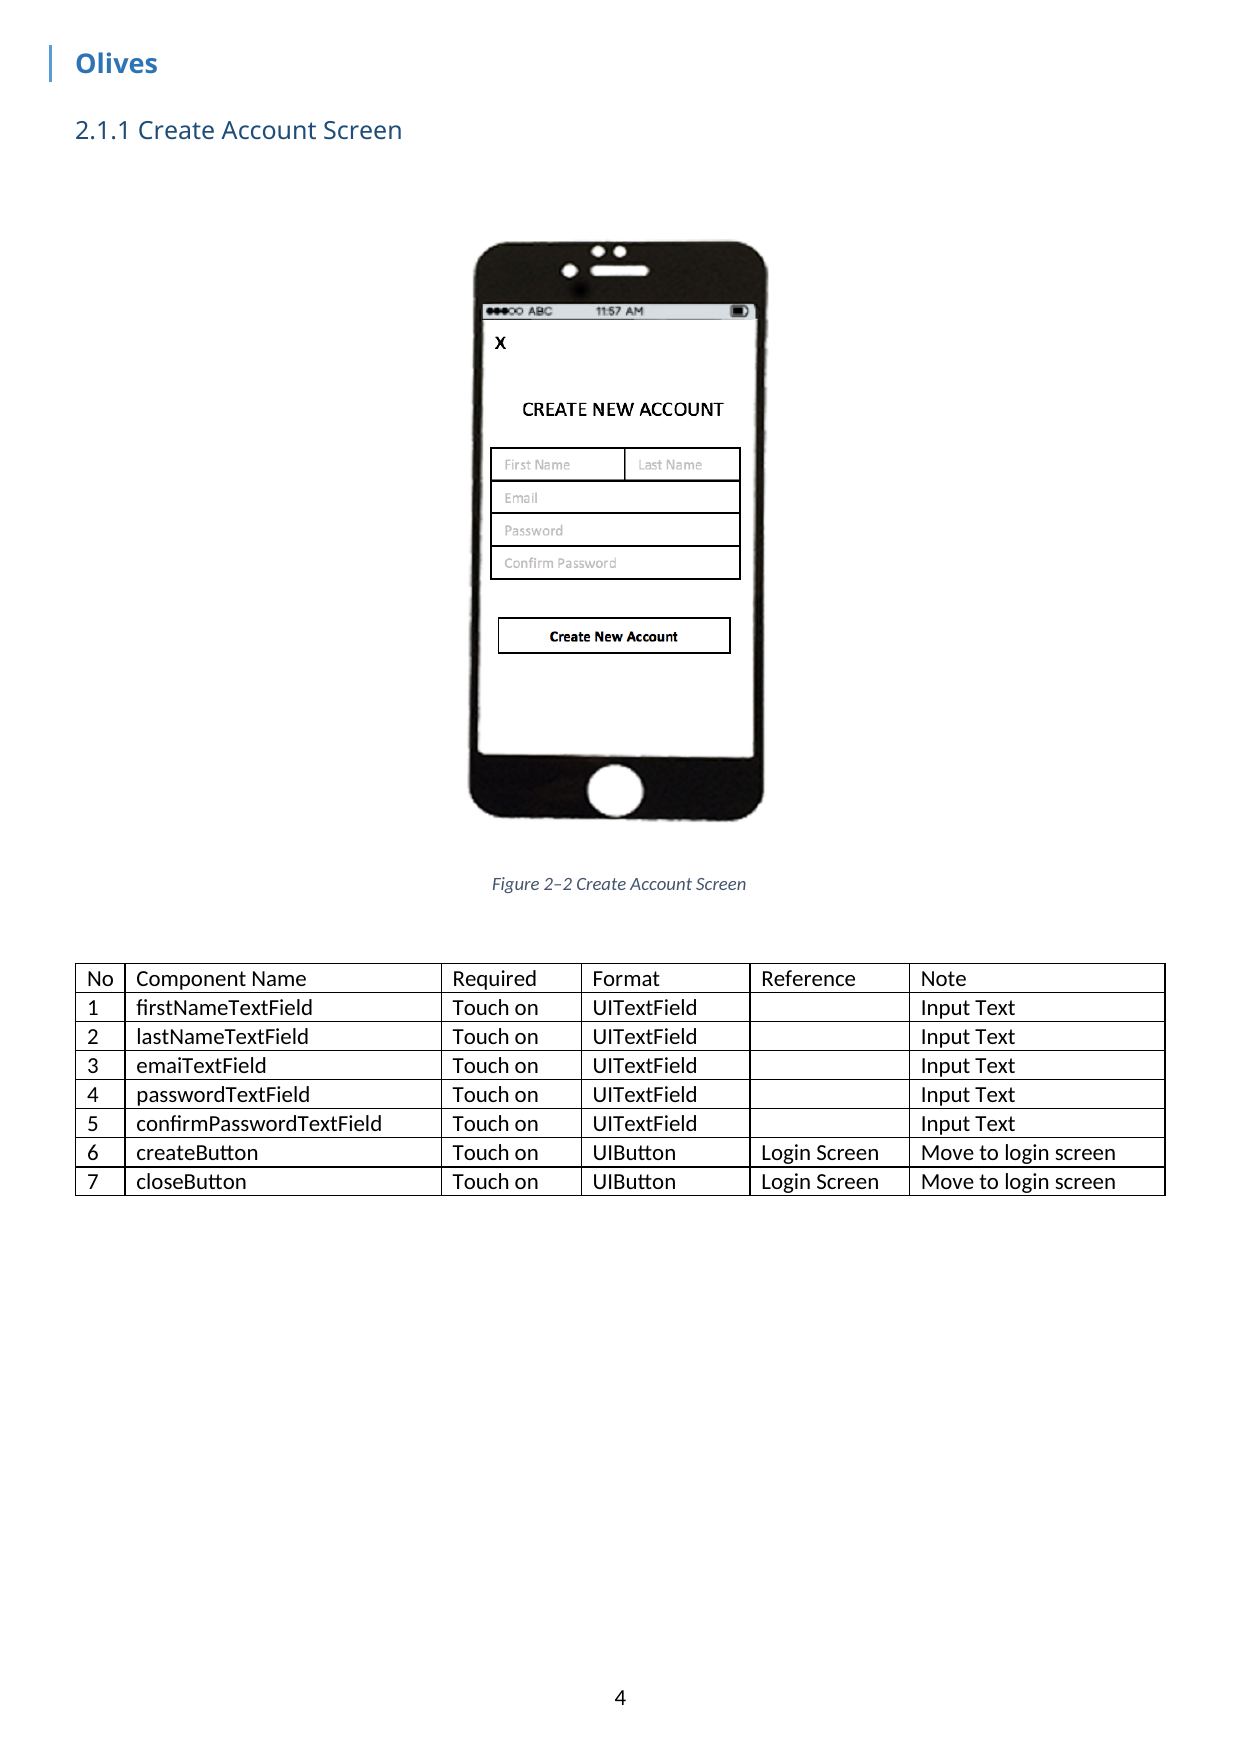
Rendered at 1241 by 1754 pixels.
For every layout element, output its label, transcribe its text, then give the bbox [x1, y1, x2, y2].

table_cell UIButton [582, 1138, 749, 1166]
table_cell 5 [76, 1109, 124, 1137]
table_cell Touch on [442, 1109, 581, 1137]
table_cell firstNameTextField [126, 993, 441, 1021]
table_cell Touch on [442, 1138, 581, 1166]
table_cell lastNameTextField [126, 1022, 441, 1050]
table_cell UITextField [582, 1022, 749, 1050]
table_cell Touch on [442, 1051, 581, 1079]
table_cell UIButton [582, 1168, 749, 1195]
table_cell UITextField [582, 993, 749, 1021]
table_cell 1 [76, 993, 124, 1021]
table_header Required [442, 964, 581, 992]
table_cell closeButton [126, 1168, 441, 1195]
table_cell Touch on [442, 1022, 581, 1050]
table_cell [751, 1080, 909, 1108]
table_cell Input Text [910, 1109, 1164, 1137]
subtitle 2.1.1 Create Account Screen [75, 113, 1165, 147]
table_cell 4 [76, 1080, 124, 1108]
table_cell createButton [126, 1138, 441, 1166]
table_header Component Name [126, 964, 441, 992]
table_cell Move to login screen [910, 1138, 1164, 1166]
table_cell 6 [76, 1138, 124, 1166]
table_cell UITextField [582, 1051, 749, 1079]
table_cell 2 [76, 1022, 124, 1050]
table_cell Input Text [910, 1022, 1164, 1050]
table_cell Input Text [910, 1080, 1164, 1108]
table_header No [76, 964, 124, 992]
table_cell Touch on [442, 993, 581, 1021]
table_header Reference [751, 964, 909, 992]
table_cell [751, 1022, 909, 1050]
table_header Format [582, 964, 749, 992]
table_cell UITextField [582, 1109, 749, 1137]
table_cell UITextField [582, 1080, 749, 1108]
table_cell Touch on [442, 1080, 581, 1108]
table_cell Move to login screen [910, 1168, 1164, 1195]
table_cell 3 [76, 1051, 124, 1079]
table_cell [751, 1109, 909, 1137]
table_cell passwordTextField [126, 1080, 441, 1108]
table_header Note [910, 964, 1164, 992]
picture [422, 196, 819, 854]
table_cell [751, 1051, 909, 1079]
table_cell Input Text [910, 1051, 1164, 1079]
text Figure 2–2 Create Account Screen [75, 872, 1165, 895]
table_cell 7 [76, 1168, 124, 1195]
table_cell [751, 993, 909, 1021]
table_cell emaiTextField [126, 1051, 441, 1079]
table_cell confirmPasswordTextField [126, 1109, 441, 1137]
table_cell Input Text [910, 993, 1164, 1021]
table_cell Login Screen [751, 1168, 909, 1195]
table_cell Touch on [442, 1168, 581, 1195]
table_cell Login Screen [751, 1138, 909, 1166]
